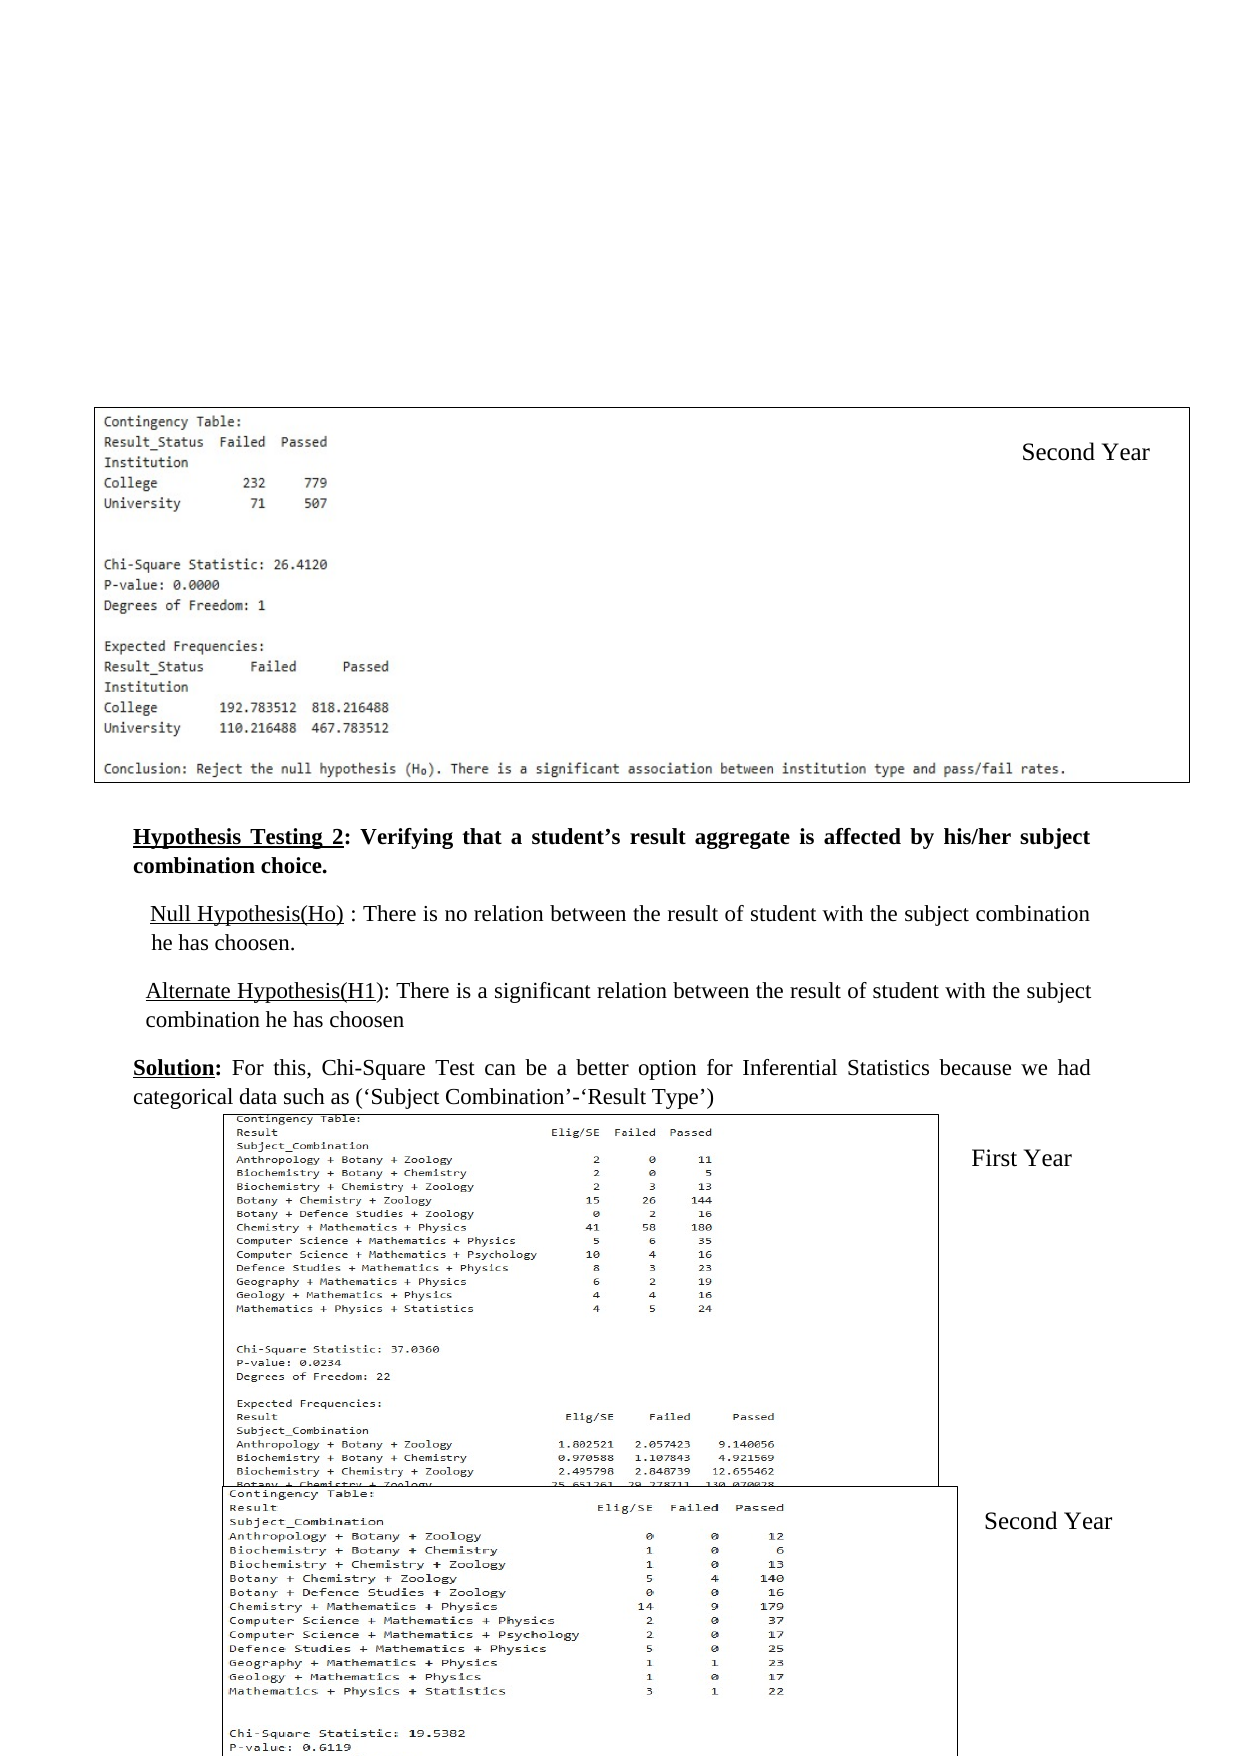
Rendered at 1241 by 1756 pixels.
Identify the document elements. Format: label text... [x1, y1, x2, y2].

text Hypothesis Testing 2: Verifying that a student’s result aggregate is affected by his/her subject combination choice. [133, 823, 1092, 878]
picture [224, 1115, 938, 1486]
text Solution: For this, Chi-Square Test can be a better option for Inferential Statistics because we had categorical data such as (‘Subject Combination’-‘Result Type’) [133, 1054, 1092, 1109]
text Null Hypothesis(Ho) : There is no relation between the result of student with the subject combination he has choosen. [150, 900, 1092, 955]
text Alternate Hypothesis(H1): There is a significant relation between the result of student with the subject combination he has choosen [145, 977, 1092, 1032]
picture [95, 408, 1189, 782]
picture [223, 1487, 957, 1756]
